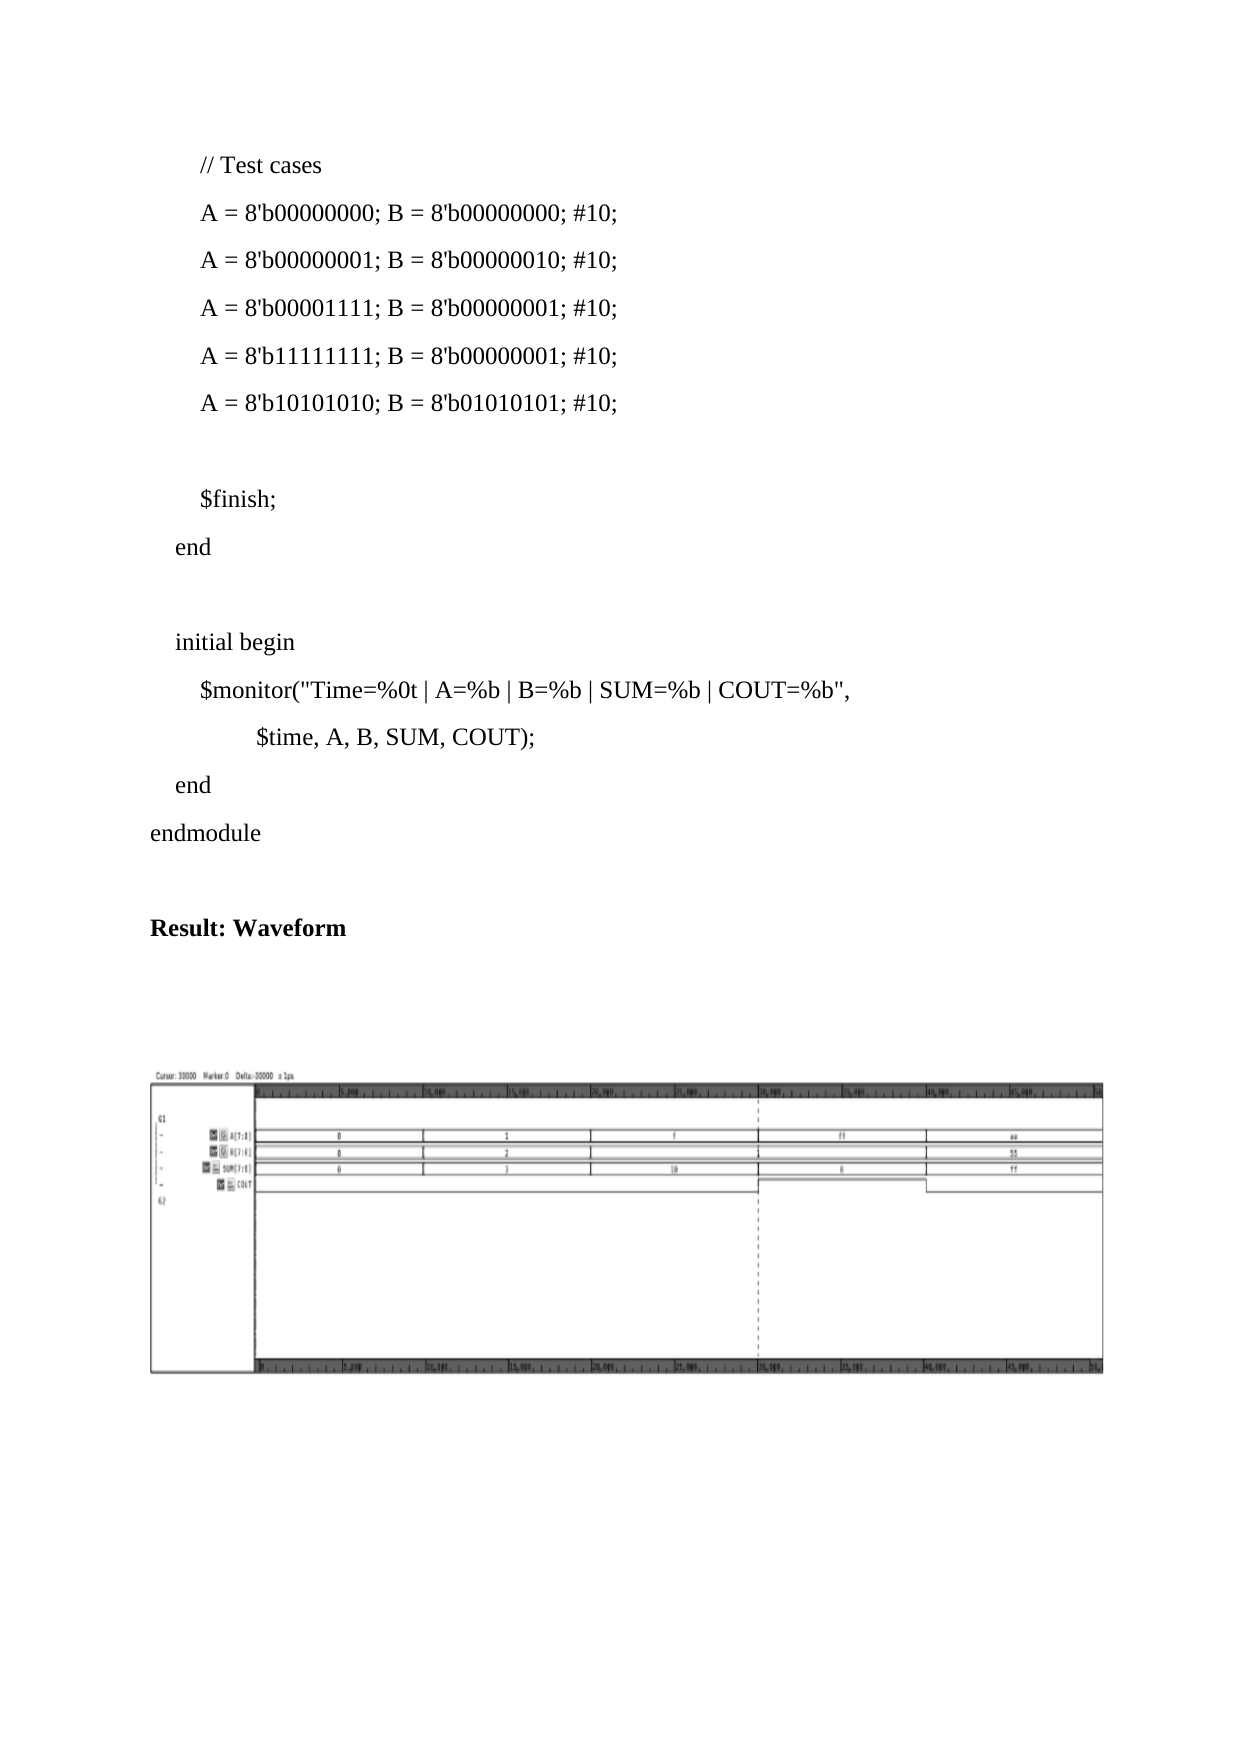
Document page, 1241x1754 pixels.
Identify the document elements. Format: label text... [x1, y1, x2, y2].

picture [150, 944, 1104, 1528]
text A = 8'b11111111; B = 8'b00000001; #10; [150, 341, 1090, 369]
text end [150, 770, 1090, 799]
text endmodule [150, 818, 1090, 847]
text A = 8'b00000000; B = 8'b00000000; #10; [150, 198, 1090, 226]
text $monitor("Time=%0t | A=%b | B=%b | SUM=%b | COUT=%b", [150, 675, 1090, 703]
text end [150, 532, 1090, 560]
text // Test cases [150, 150, 1090, 179]
text $time, A, B, SUM, COUT); [150, 722, 1090, 751]
text initial begin [150, 627, 1090, 656]
text A = 8'b10101010; B = 8'b01010101; #10; [150, 388, 1090, 417]
text $finish; [150, 484, 1090, 513]
text A = 8'b00001111; B = 8'b00000001; #10; [150, 293, 1090, 322]
text A = 8'b00000001; B = 8'b00000010; #10; [150, 245, 1090, 274]
text Result: Waveform [150, 913, 1090, 944]
